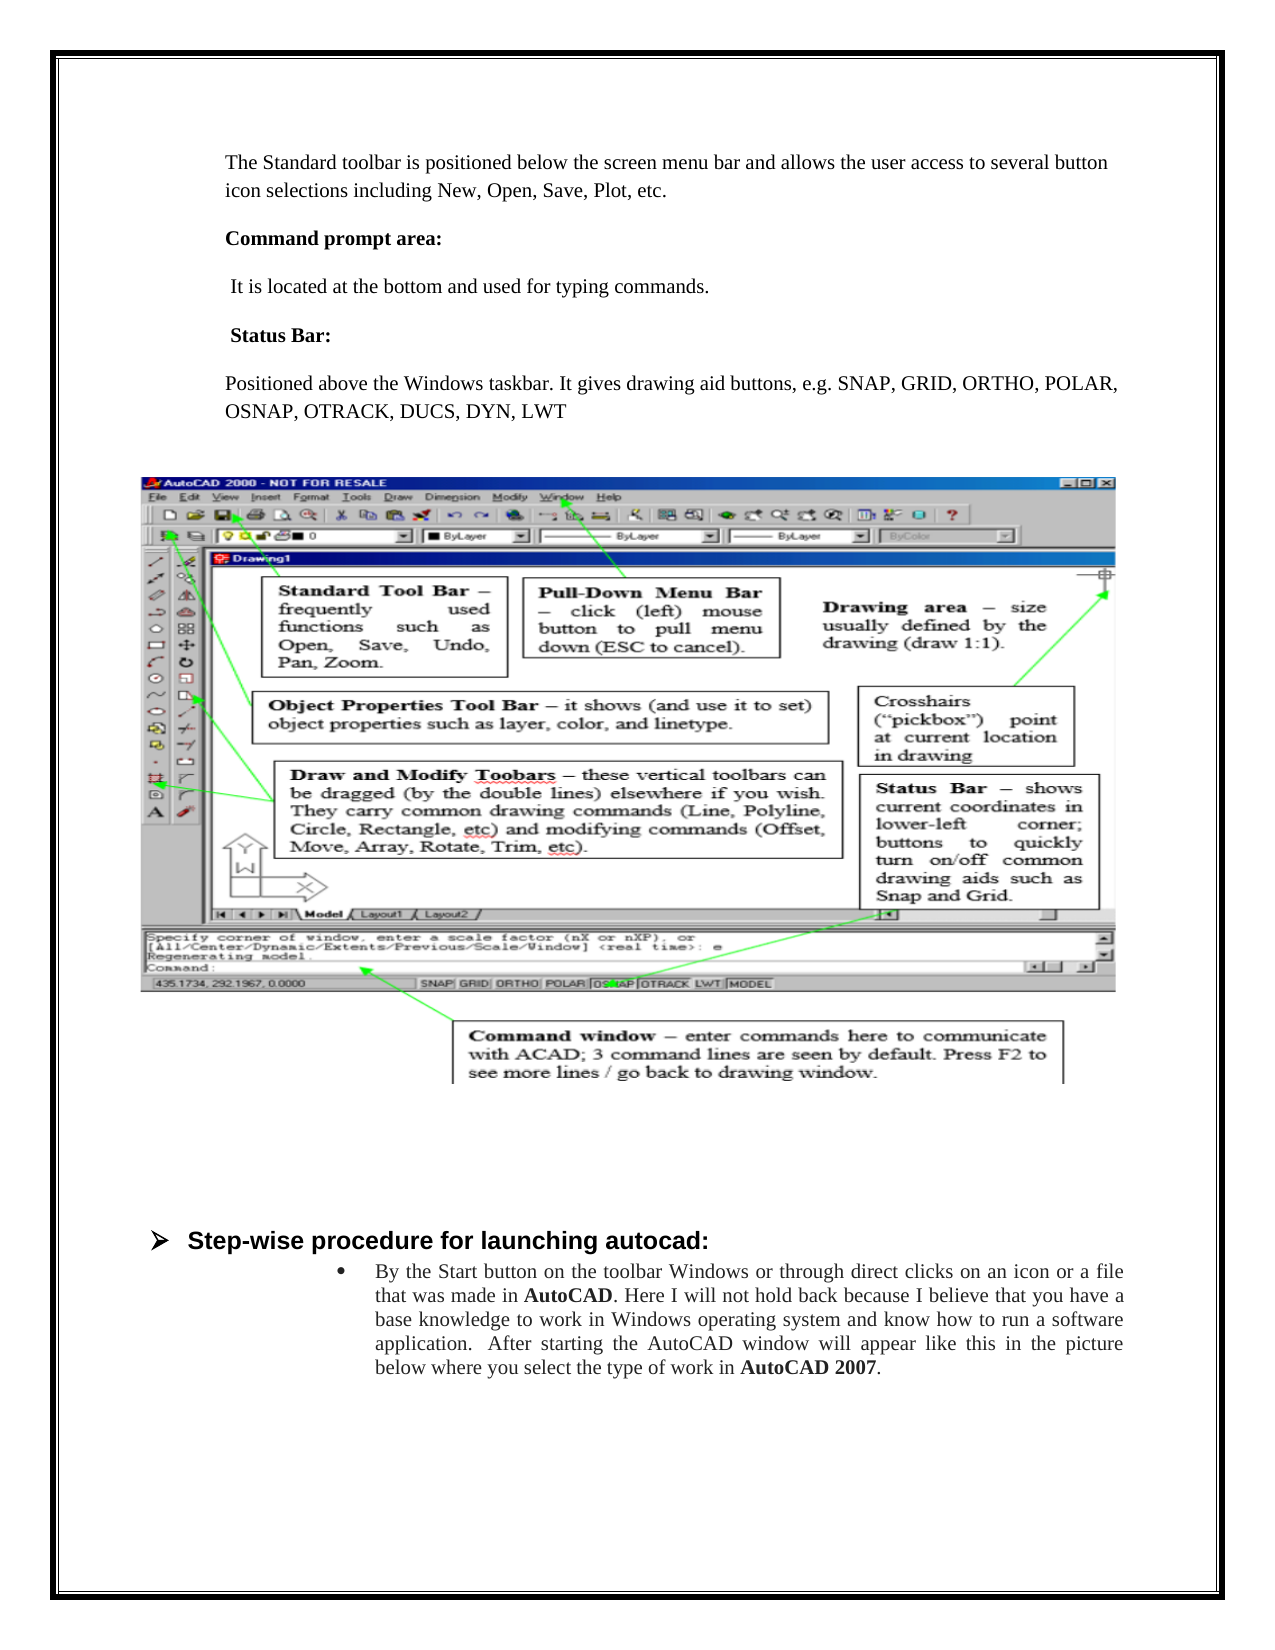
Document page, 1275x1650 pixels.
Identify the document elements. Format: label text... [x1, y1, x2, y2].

picture [140, 477, 1116, 1083]
text Status Bar: [150, 323, 1125, 347]
text Command prompt area: [150, 226, 1125, 250]
list By the Start button on the toolbar Windows or through direct clicks on an icon or a file that was made in AutoCAD. Here I will not hold back because I believe that you have a base knowledge to work in Windows operating system and know how to run a software application. After starting the AutoCAD window will appear like this in the picture below where you select the type of work in AutoCAD 2007. [337, 1259, 1125, 1379]
list Step-wise procedure for launching autocad: [150, 1226, 1125, 1255]
text The Standard toolbar is positioned below the screen menu bar and allows the user access to several button icon selections including New, Open, Save, Plot, etc. [150, 150, 1125, 202]
text It is located at the bottom and used for typing commands. [150, 274, 1125, 298]
text Positioned above the Windows taskbar. It gives drawing aid buttons, e.g. SNAP, GRID, ORTHO, POLAR, OSNAP, OTRACK, DUCS, DYN, LWT [150, 371, 1125, 423]
